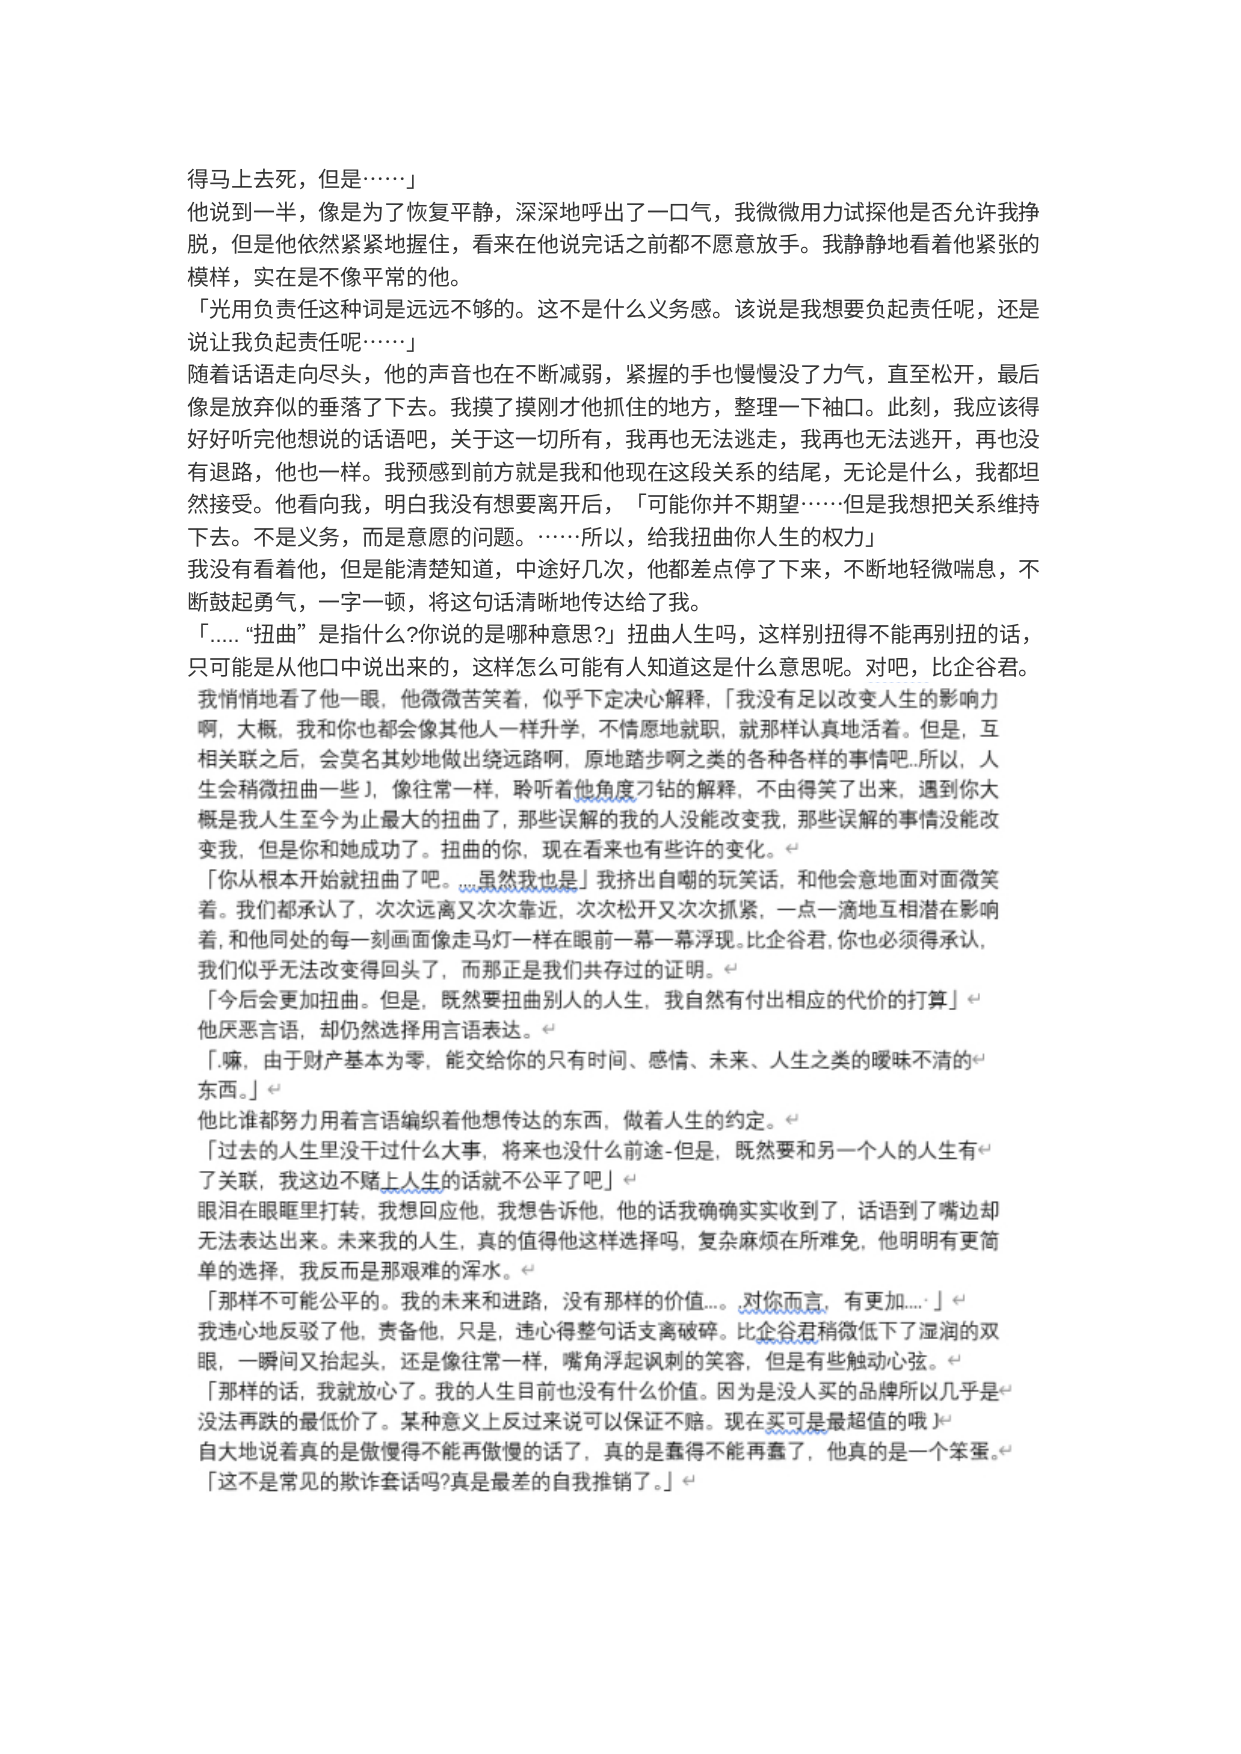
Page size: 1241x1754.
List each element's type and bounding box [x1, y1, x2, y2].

picture [187, 682, 1063, 1496]
list [187, 162, 1053, 682]
